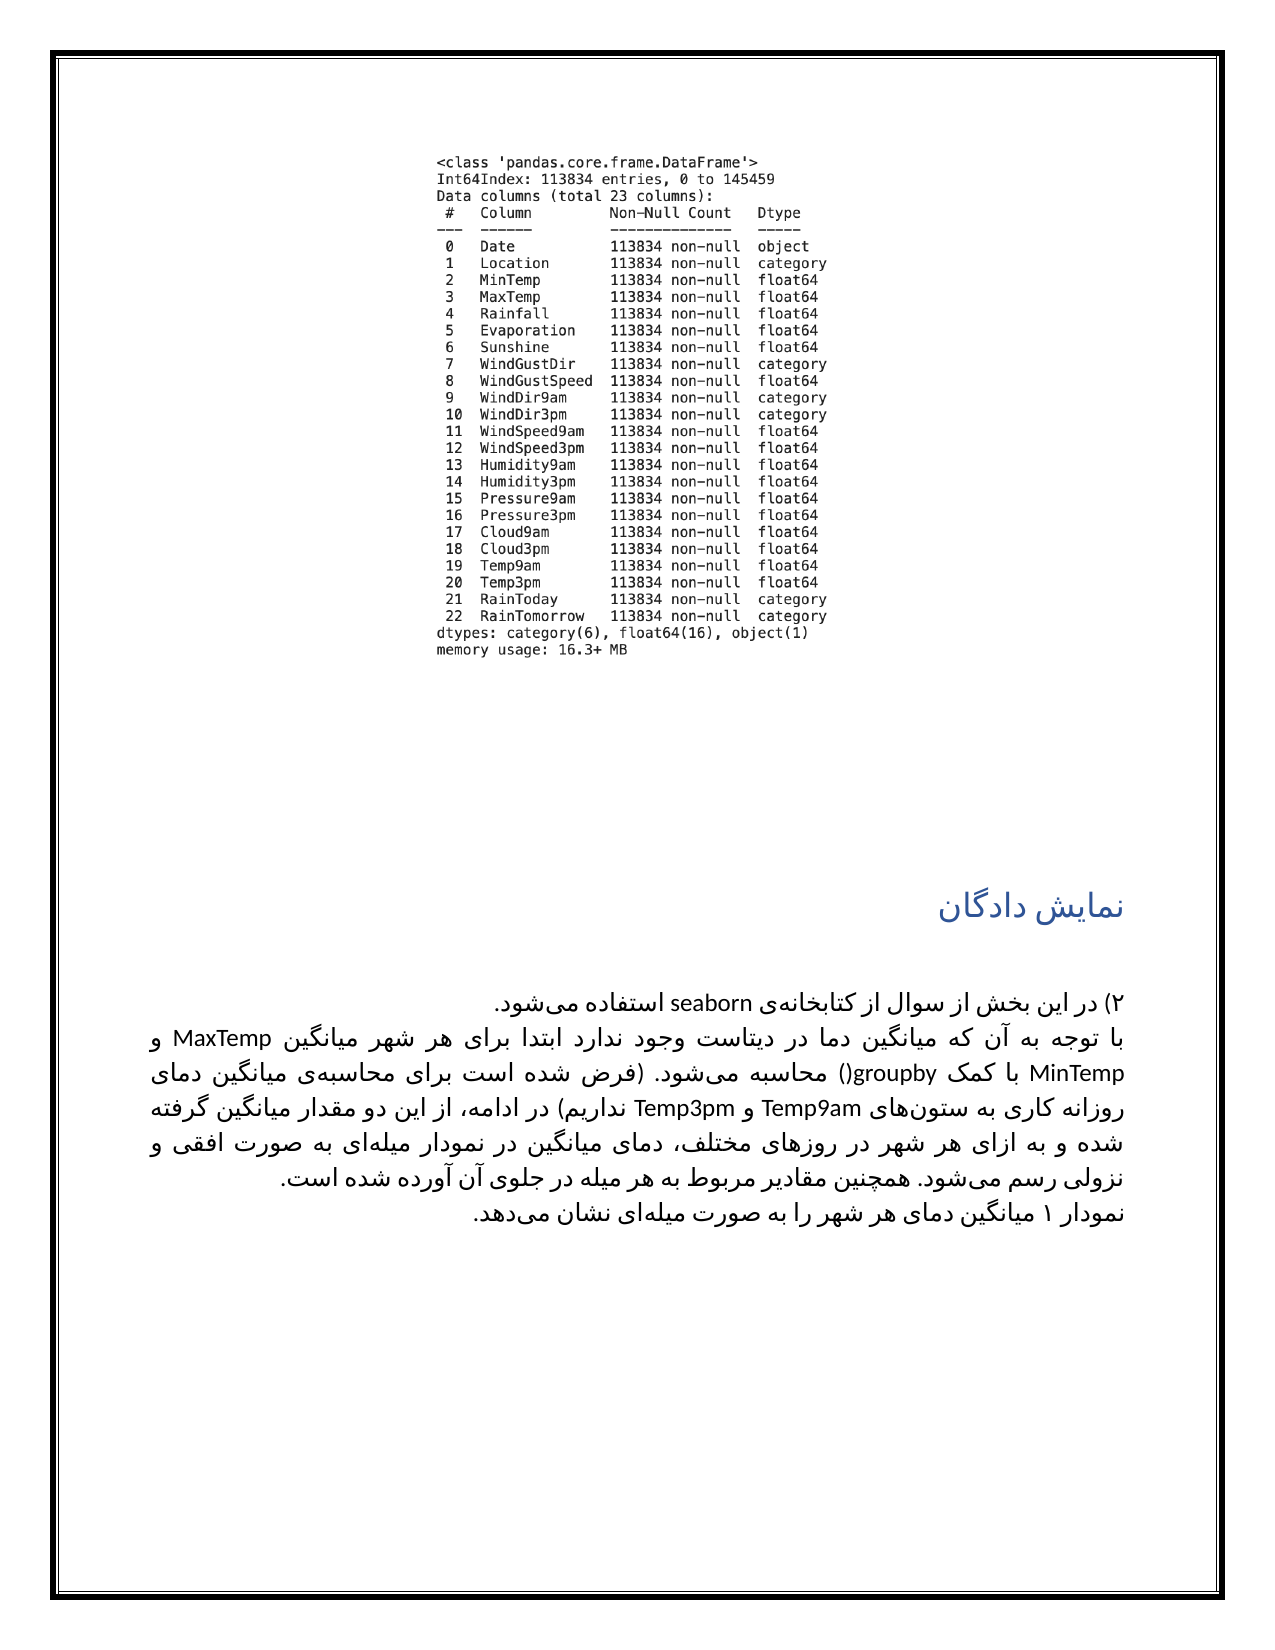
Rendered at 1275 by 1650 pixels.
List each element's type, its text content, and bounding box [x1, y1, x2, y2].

subtitle نمایش دادگان [150, 885, 1125, 926]
picture [430, 150, 844, 667]
text ۲) در این بخش از سوال از کتابخانه‌ی seaborn استفاده می‌شود. [150, 987, 1125, 1018]
text با توجه به آن که میانگین دما در دیتاست وجود ندارد ابتدا برای هر شهر میانگین MaxTemp و MinTemp با کمک groupby() محاسبه می‌شود. (فرض شده است برای محاسبه‌ی میانگین دمای روزانه کاری به ستون‌های Temp9am و Temp3pm نداریم) در ادامه، از این دو مقدار میانگین گرفته شده و به ازای هر شهر در روزهای مختلف، دمای میانگین در نمودار میله‌ای به صورت افقی و نزولی رسم می‌شود. همچنین مقادیر مربوط به هر میله در جلوی آن آورده شده است. [150, 1022, 1125, 1193]
text نمودار ۱ میانگین دمای هر شهر را به صورت میله‌ای نشان می‌دهد. [150, 1197, 1125, 1228]
